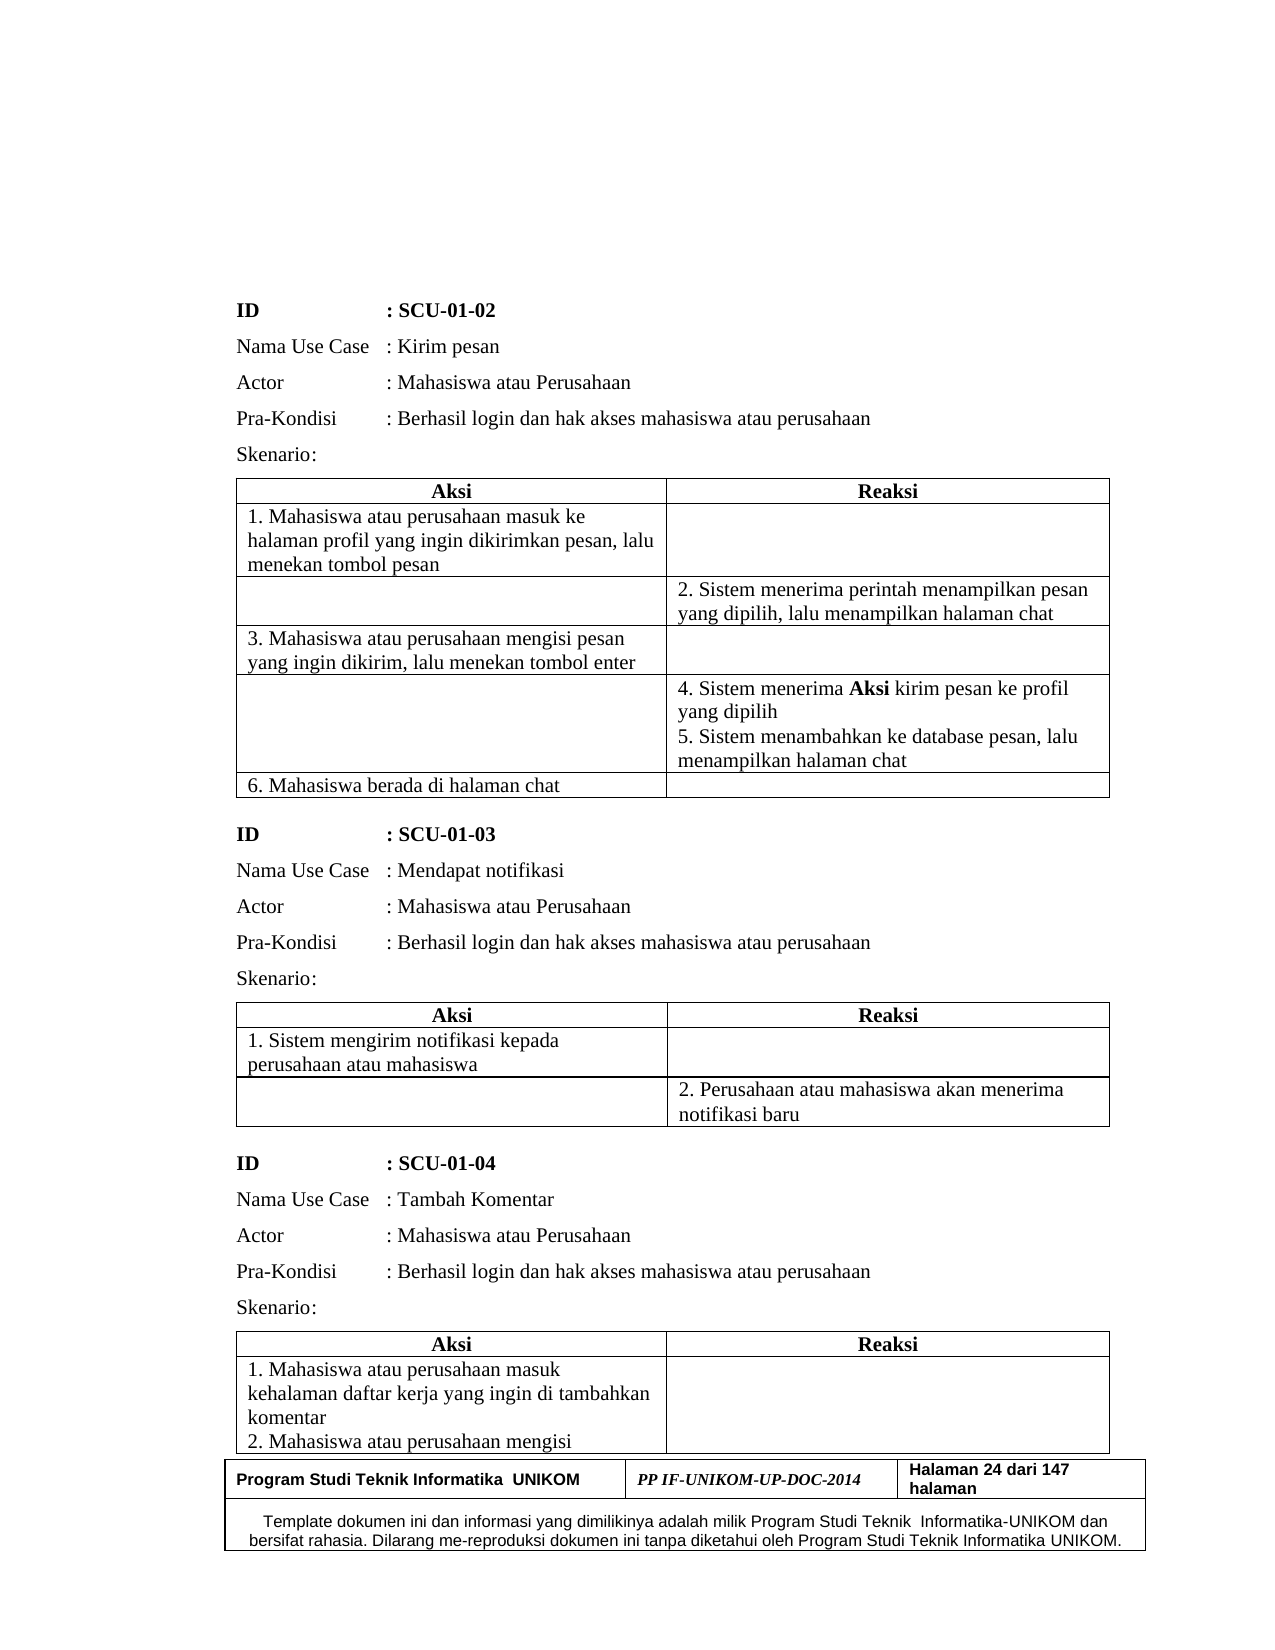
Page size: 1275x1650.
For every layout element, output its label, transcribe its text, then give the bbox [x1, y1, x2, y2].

table_header Reaksi [667, 479, 1109, 503]
table_cell [237, 1078, 667, 1126]
table_cell 1. Sistem mengirim notifikasi kepada perusahaan atau mahasiswa [237, 1028, 667, 1076]
table_cell [237, 675, 666, 772]
text Nama Use Case : Tambah Komentar [236, 1187, 1098, 1211]
text Nama Use Case : Kirim pesan [236, 333, 1098, 358]
text Actor : Mahasiswa atau Perusahaan [236, 369, 1098, 394]
table_header Aksi [237, 479, 666, 503]
text Nama Use Case : Mendapat notifikasi [236, 858, 1098, 882]
table_cell [667, 626, 1109, 674]
table_cell 2. Perusahaan atau mahasiswa akan menerima notifikasi baru [668, 1078, 1109, 1126]
text ID : SCU-01-03 [236, 822, 1098, 846]
text Skenario : [236, 1295, 1098, 1319]
text Skenario : [236, 442, 1098, 466]
table_header Aksi [237, 1003, 667, 1027]
table_header Reaksi [667, 1332, 1109, 1356]
table_cell 2. Sistem menerima perintah menampilkan pesan yang dipilih, lalu menampilkan halaman chat [667, 577, 1109, 625]
text Pra-Kondisi : Berhasil login dan hak akses mahasiswa atau perusahaan [236, 406, 1098, 430]
table_cell [667, 504, 1109, 576]
text Skenario : [236, 966, 1098, 990]
table_cell [668, 1028, 1109, 1076]
text Pra-Kondisi : Berhasil login dan hak akses mahasiswa atau perusahaan [236, 1259, 1098, 1283]
text Actor : Mahasiswa atau Perusahaan [236, 1223, 1098, 1247]
text ID : SCU-01-04 [236, 1151, 1098, 1175]
table_cell 4. Sistem menerima Aksi kirim pesan ke profil yang dipilih 5. Sistem menambahkan ke database pesan, lalu menampilkan halaman chat [667, 675, 1109, 772]
table_cell [667, 773, 1109, 797]
table_cell 3. Mahasiswa atau perusahaan mengisi pesan yang ingin dikirim, lalu menekan tombol enter [237, 626, 666, 674]
table_header Reaksi [668, 1003, 1109, 1027]
table_cell [667, 1357, 1109, 1453]
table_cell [237, 1357, 666, 1453]
table_cell 1. Mahasiswa atau perusahaan masuk ke halaman profil yang ingin dikirimkan pesan, lalu menekan tombol pesan [237, 504, 666, 576]
table_cell 6. Mahasiswa berada di halaman chat [237, 773, 666, 797]
text Actor : Mahasiswa atau Perusahaan [236, 894, 1098, 918]
text ID : SCU-01-02 [236, 297, 1098, 322]
table_cell [237, 577, 666, 625]
text Pra-Kondisi : Berhasil login dan hak akses mahasiswa atau perusahaan [236, 930, 1098, 954]
table_header Aksi [237, 1332, 666, 1356]
